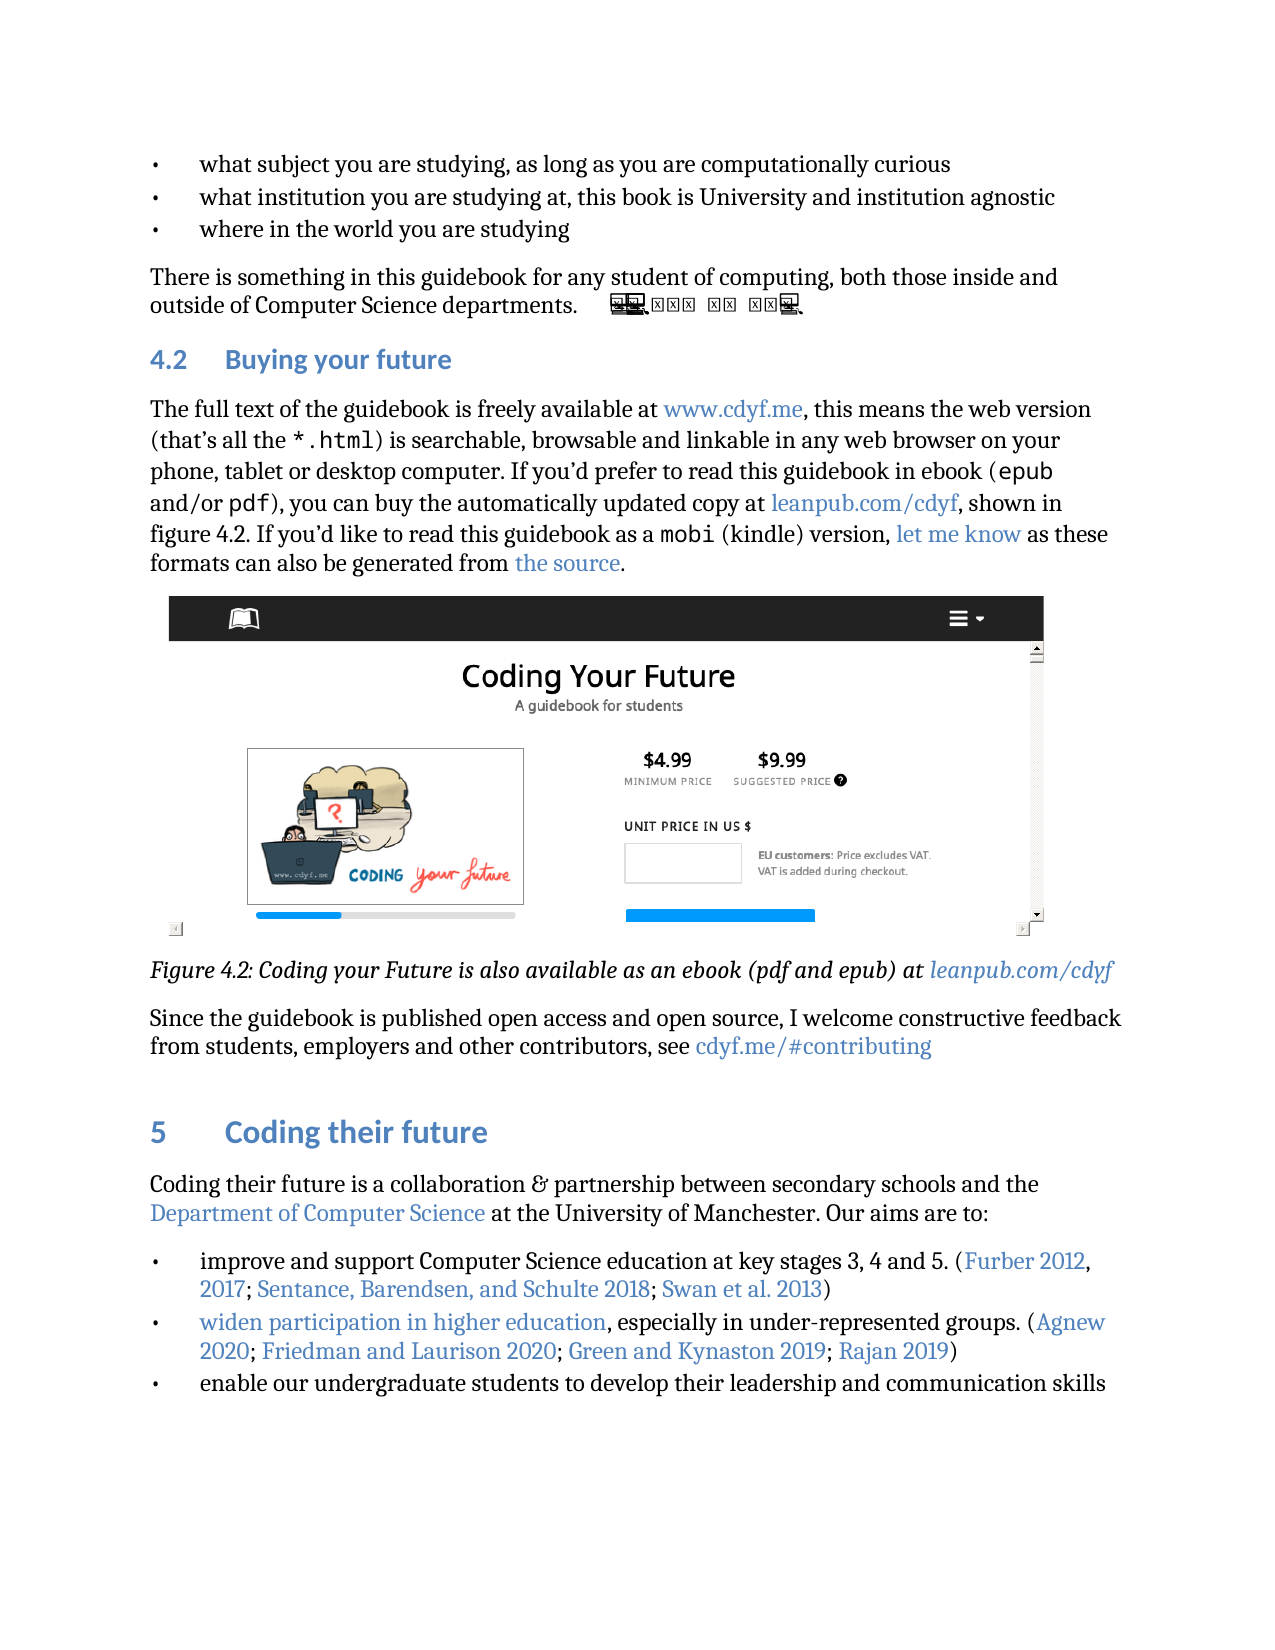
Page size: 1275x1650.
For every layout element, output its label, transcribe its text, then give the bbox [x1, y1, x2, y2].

text Since the guidebook is published open access and open source, I welcome constructive feedback from students, employers and other contributors, see cdyf.me/#contributing [150, 1003, 1125, 1061]
list widen participation in higher education, especially in under-represented groups. (Agnew 2020; Friedman and Laurison 2020; Green and Kynaston 2019; Rajan 2019) [150, 1308, 1125, 1365]
list what subject you are studying, as long as you are computationally curious [150, 150, 1125, 179]
text There is something in this guidebook for any student of computing, both those inside and outside of Computer Science departments. 👨🏿‍💻👨‍💻👩🏽‍💻👩‍💻👩🏿‍💻 [150, 262, 1125, 320]
text The full text of the guidebook is freely available at www.cdyf.me, this means the web version (that’s all the *.html) is searchable, browsable and linkable in any web browser on your phone, tablet or desktop computer. If you’d prefer to read this guidebook in ebook (epub and/or pdf), you can buy the automatically updated copy at leanpub.com/cdyf, shown in figure 4.2. If you’d like to read this guidebook as a mobi (kindle) version, let me know as these formats can also be generated from the source. [150, 395, 1125, 578]
list improve and support Computer Science education at key stages 3, 4 and 5. (Furber 2012, 2017; Sentance, Barendsen, and Schulte 2018; Swan et al. 2013) [150, 1247, 1125, 1304]
list what institution you are studying at, this book is University and institution agnostic [150, 182, 1125, 211]
subtitle 4.2 Buying your future [150, 341, 1125, 376]
subtitle 5 Coding their future [150, 1111, 1125, 1152]
list enable our undergraduate students to develop their leadership and communication skills [150, 1369, 1125, 1398]
text Figure 4.2: Coding your Future is also available as an ebook (pdf and epub) at leanpub.com/cdyf [150, 956, 1125, 985]
picture [168, 596, 1044, 936]
text Coding their future is a collaboration & partnership between secondary schools and the Department of Computer Science at the University of Manchester. Our aims are to: [150, 1170, 1125, 1228]
list where in the world you are studying [150, 215, 1125, 244]
